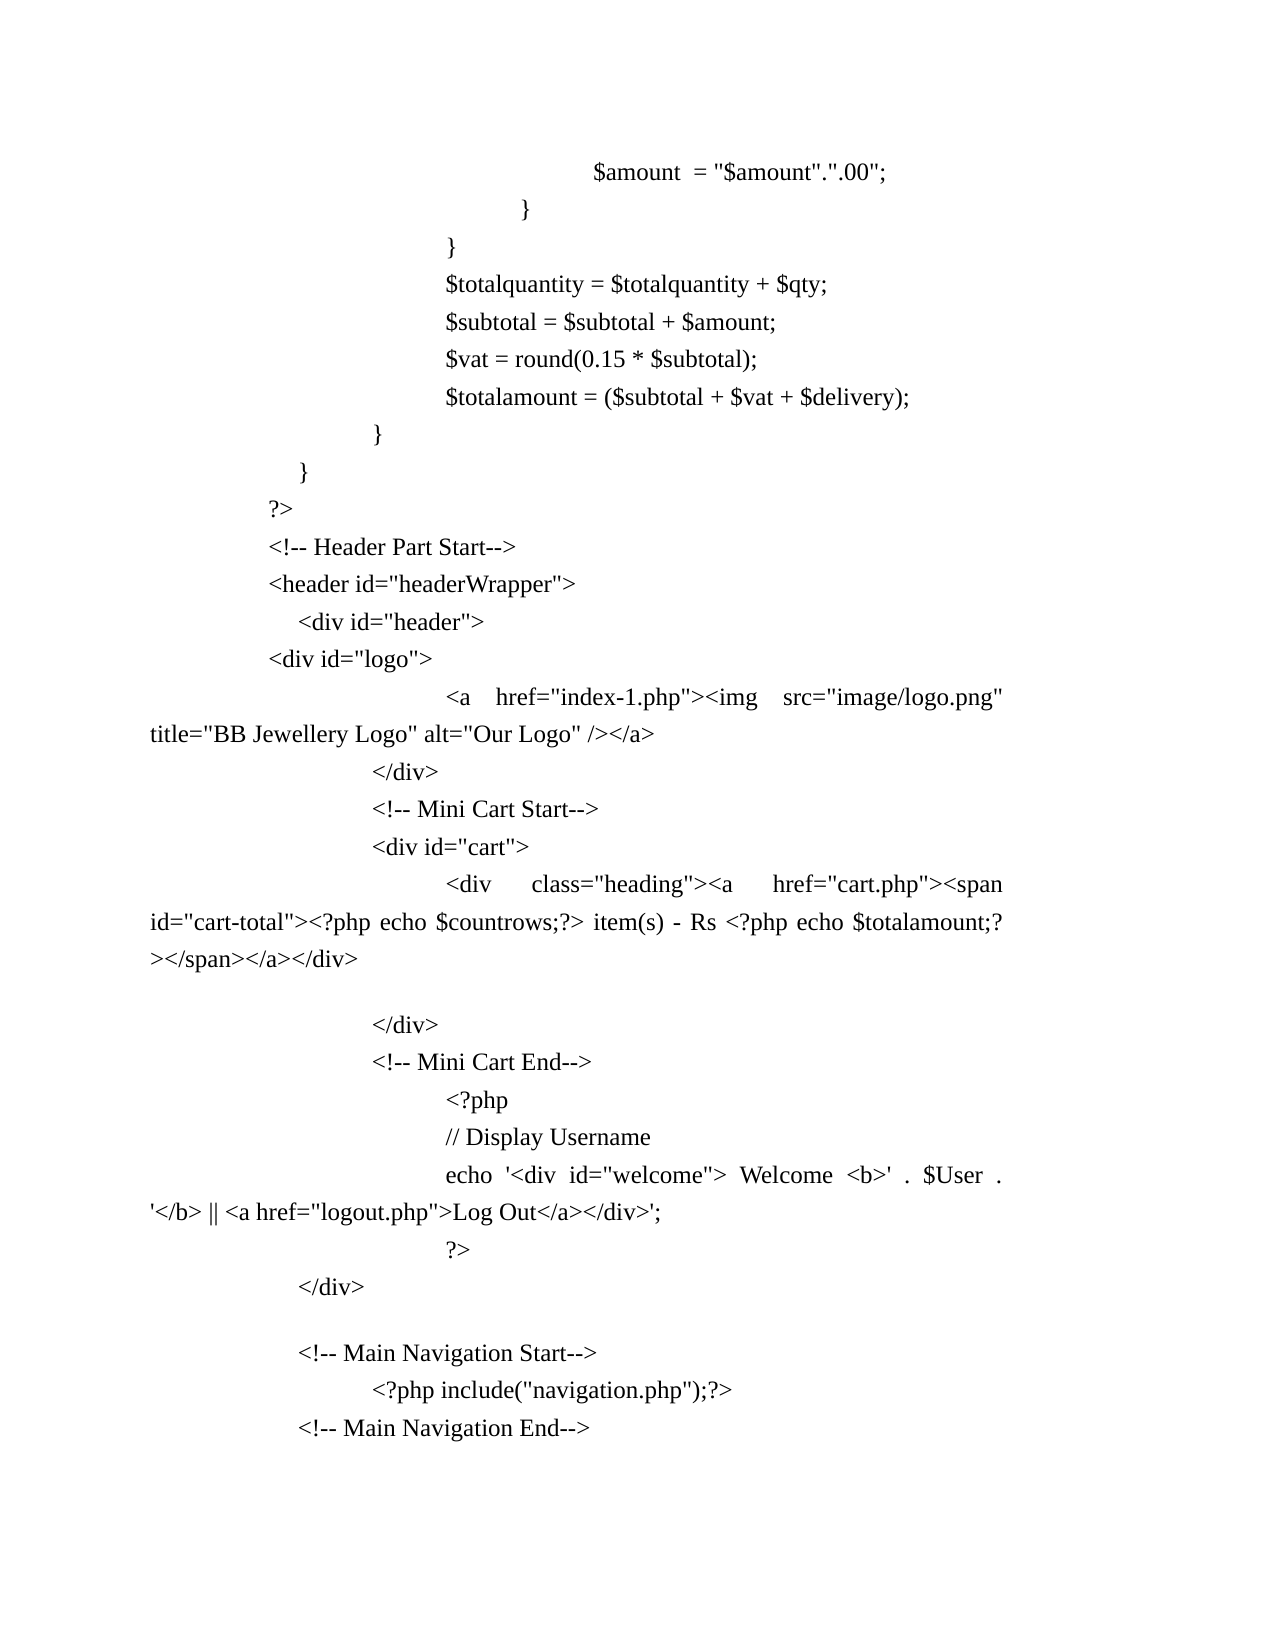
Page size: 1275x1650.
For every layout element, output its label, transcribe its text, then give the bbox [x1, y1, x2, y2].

text } [150, 225, 1003, 262]
text $totalamount = ($subtotal + $vat + $delivery); [150, 375, 1003, 412]
text echo '<div id="welcome"> Welcome <b>' . $User . '</b> || <a href="logout.php">Log Out</a></div>'; [150, 1153, 1003, 1228]
text } [150, 450, 1003, 487]
text <a href="index-1.php"><img src="image/logo.png" title="BB Jewellery Logo" alt="Our Logo" /></a> [150, 675, 1003, 750]
text <!-- Header Part Start--> [150, 525, 1003, 562]
text <header id="headerWrapper"> [150, 562, 1003, 600]
text <!-- Mini Cart End--> [150, 1041, 1003, 1078]
text $amount = "$amount".".00"; [150, 150, 1003, 187]
text <div id="cart"> [150, 825, 1003, 862]
text <?php [150, 1078, 1003, 1116]
text </div> [150, 750, 1003, 787]
text $totalquantity = $totalquantity + $qty; [150, 262, 1003, 300]
text $subtotal = $subtotal + $amount; [150, 300, 1003, 337]
text <!-- Main Navigation Start--> [150, 1331, 1003, 1368]
text $vat = round(0.15 * $subtotal); [150, 337, 1003, 375]
text <div class="heading"><a href="cart.php"><span id="cart-total"><?php echo $countrows;?> item(s) - Rs <?php echo $totalamount;?></span></a></div> [150, 862, 1003, 975]
text } [150, 412, 1003, 450]
text ?> [150, 1228, 1003, 1266]
text </div> [150, 1266, 1003, 1303]
text <!-- Main Navigation End--> [150, 1406, 1003, 1443]
text <!-- Mini Cart Start--> [150, 787, 1003, 825]
text } [150, 187, 1003, 225]
text <div id="header"> [150, 600, 1003, 637]
text <div id="logo"> [150, 637, 1003, 675]
text ?> [150, 487, 1003, 525]
text // Display Username [150, 1116, 1003, 1153]
text <?php include("navigation.php");?> [150, 1368, 1003, 1406]
text </div> [150, 1003, 1003, 1041]
